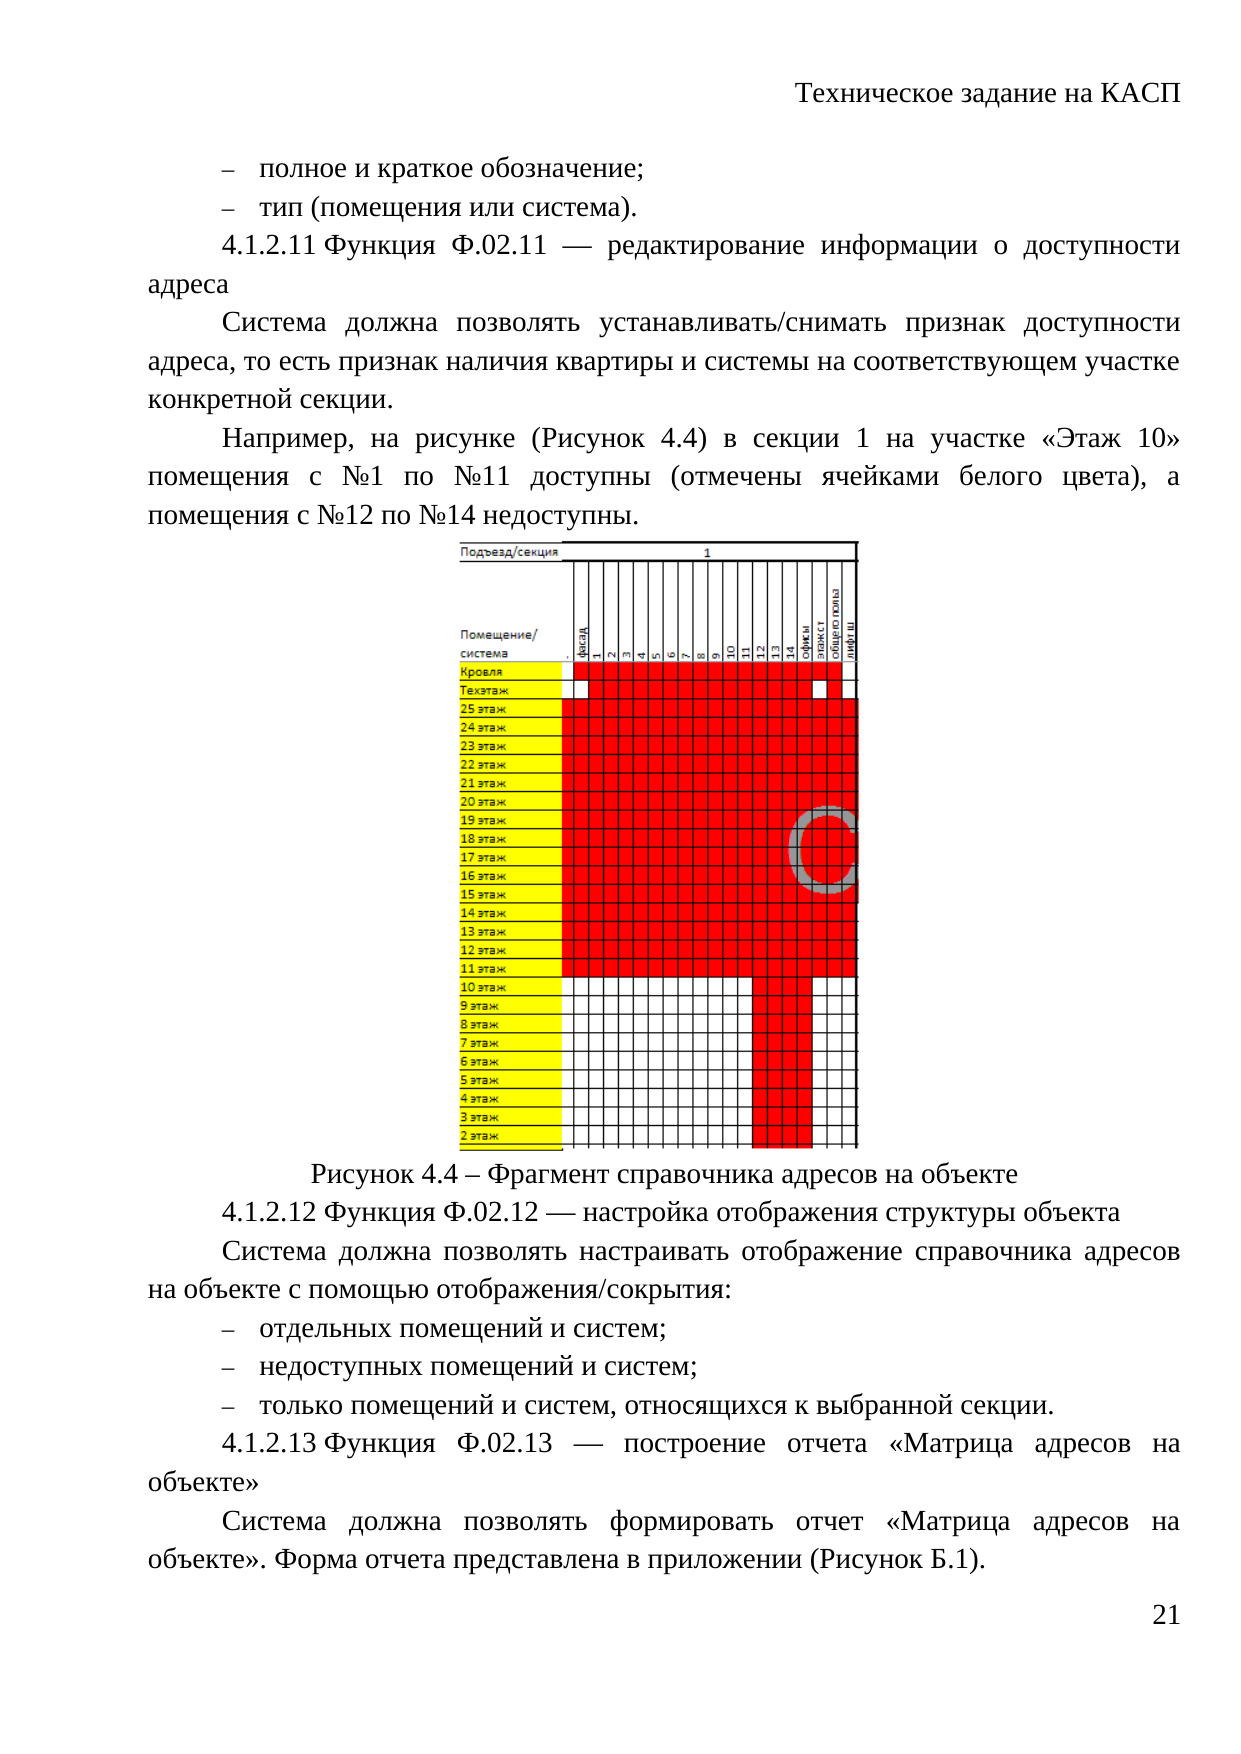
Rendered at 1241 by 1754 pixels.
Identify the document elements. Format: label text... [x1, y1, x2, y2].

picture [459, 535, 870, 1151]
text тип (помещения или система). [148, 189, 1181, 222]
subtitle Функция Ф.02.12 — настройка отображения структуры объекта [148, 1194, 1181, 1228]
list Система должна позволять формировать отчет «Матрица адресов на объекте». Форма отчета представлена в приложении (Рисунок Б.1). [148, 1503, 1181, 1575]
text Система должна позволять устанавливать/снимать признак доступности адреса, то есть признак наличия квартиры и системы на соответствующем участке конкретной секции. [148, 304, 1181, 415]
subtitle Функция Ф.02.13 — построение отчета «Матрица адресов на объекте» [148, 1426, 1181, 1498]
text Рисунок 4.4 – Фрагмент справочника адресов на объекте [148, 1156, 1181, 1189]
text отдельных помещений и систем; [148, 1310, 1181, 1343]
subtitle Функция Ф.02.11 — редактирование информации о доступности адреса [148, 227, 1181, 299]
text Например, на рисунке (Рисунок 4.4) в секции 1 на участке «Этаж 10» помещения с №1 по №11 доступны (отмечены ячейками белого цвета), а помещения с №12 по №14 недоступны. [148, 420, 1181, 531]
text недоступных помещений и систем; [148, 1348, 1181, 1382]
text полное и краткое обозначение; [148, 150, 1181, 184]
text только помещений и систем, относящихся к выбранной секции. [148, 1387, 1181, 1421]
text Система должна позволять настраивать отображение справочника адресов на объекте с помощью отображения/сокрытия: [148, 1233, 1181, 1305]
